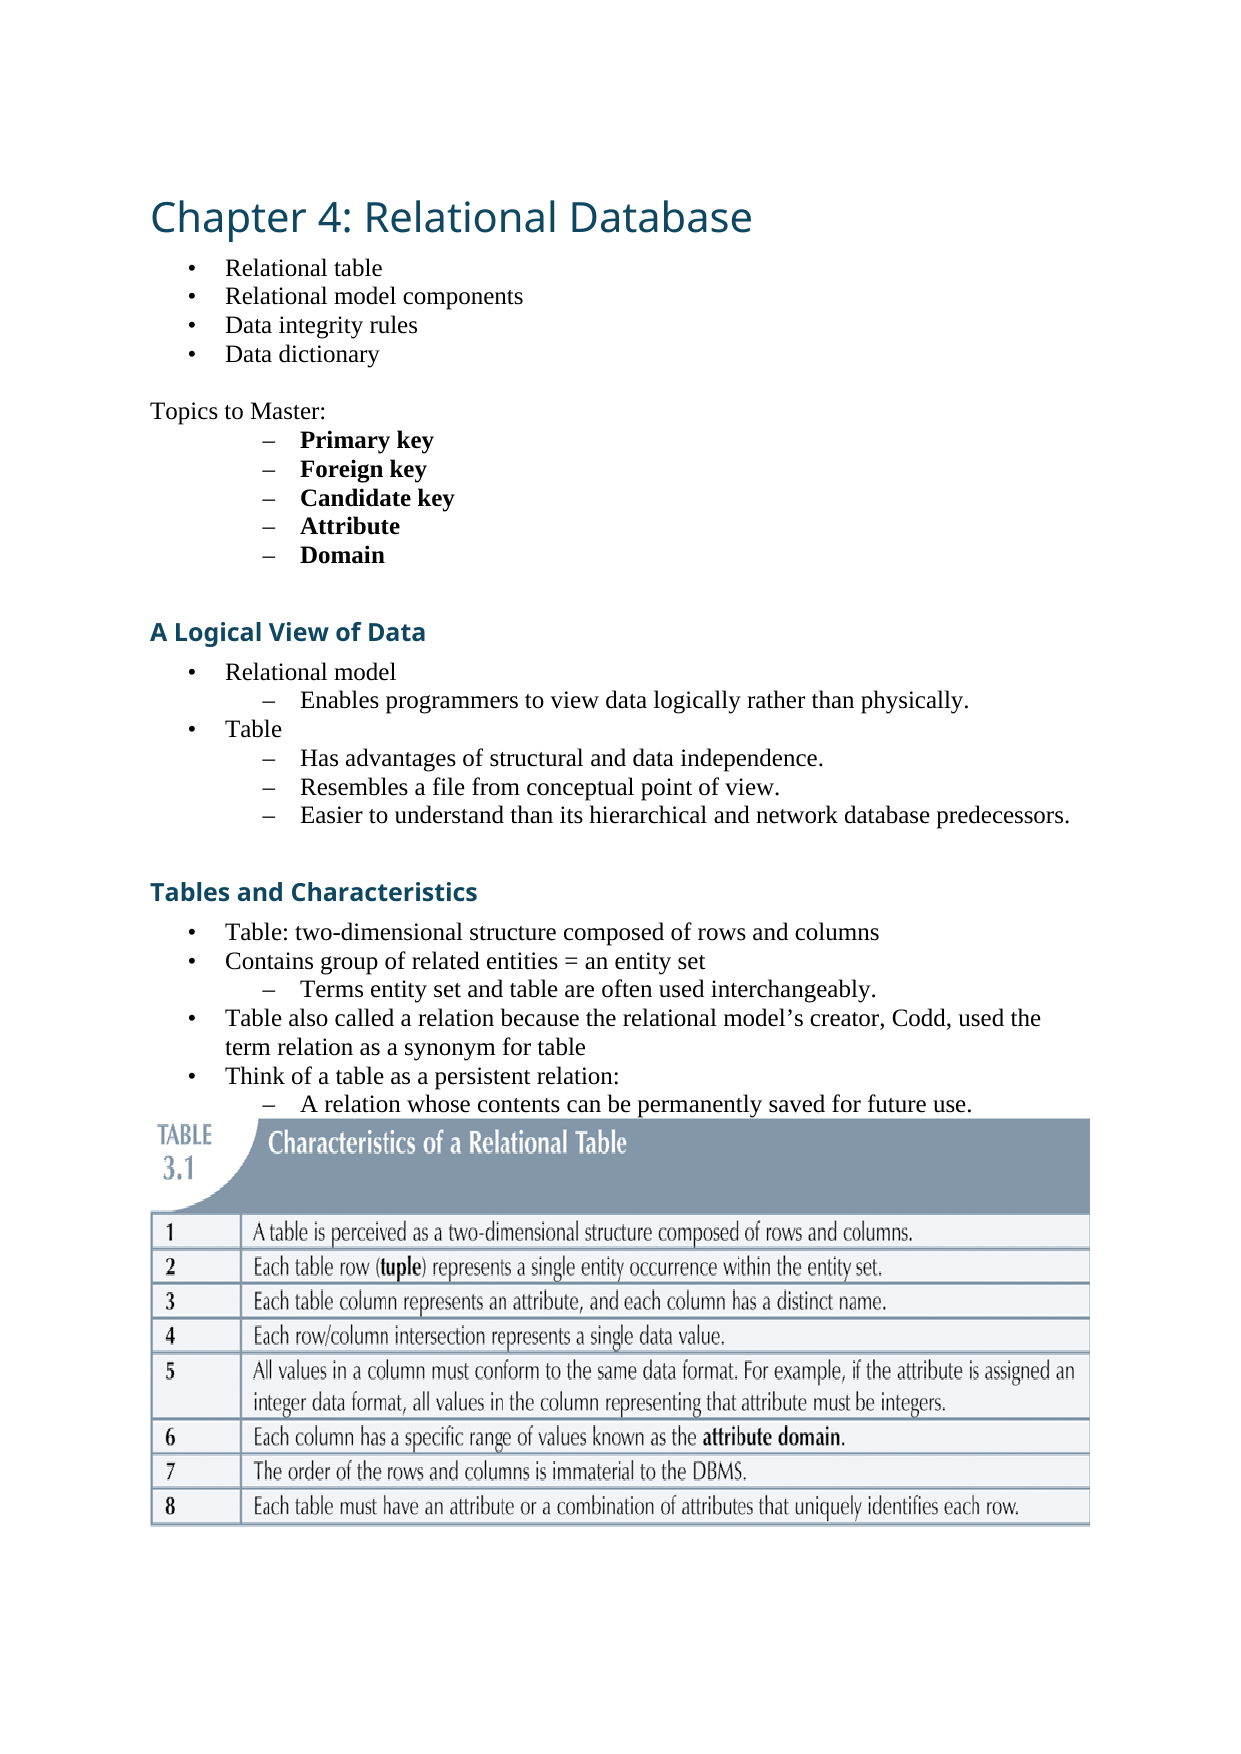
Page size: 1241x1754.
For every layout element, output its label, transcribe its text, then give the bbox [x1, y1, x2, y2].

list Think of a table as a persistent relation: [187, 1061, 1090, 1089]
text Topics to Master: [150, 396, 1090, 425]
subtitle Chapter 4: Relational Database [150, 187, 1090, 244]
list Table: two-dimensional structure composed of rows and columns [187, 917, 1090, 946]
list Attribute [262, 511, 1090, 540]
picture [150, 1118, 1090, 1527]
list Domain [262, 540, 1090, 569]
list Primary key [262, 425, 1090, 454]
list Relational model [187, 657, 1090, 685]
list Relational model components [187, 281, 1090, 310]
list Contains group of related entities = an entity set [187, 946, 1090, 974]
list Relational table [187, 253, 1090, 281]
list Data integrity rules [187, 310, 1090, 339]
list Candidate key [262, 483, 1090, 511]
list Table [187, 714, 1090, 743]
list Terms entity set and table are often used interchangeably. [262, 974, 1090, 1003]
list Enables programmers to view data logically rather than physically. [262, 685, 1090, 714]
list Has advantages of structural and data independence. [262, 743, 1090, 772]
list Foreign key [262, 454, 1090, 483]
list Easier to understand than its hierarchical and network database predecessors. [262, 800, 1090, 829]
list Resembles a file from conceptual point of view. [262, 772, 1090, 800]
subtitle A Logical View of Data [150, 614, 1090, 648]
subtitle Tables and Characteristics [150, 874, 1090, 909]
list Data dictionary [187, 339, 1090, 368]
list Table also called a relation because the relational model’s creator, Codd, used the term relation as a synonym for table [187, 1003, 1090, 1061]
list A relation whose contents can be permanently saved for future use. [262, 1089, 1090, 1118]
